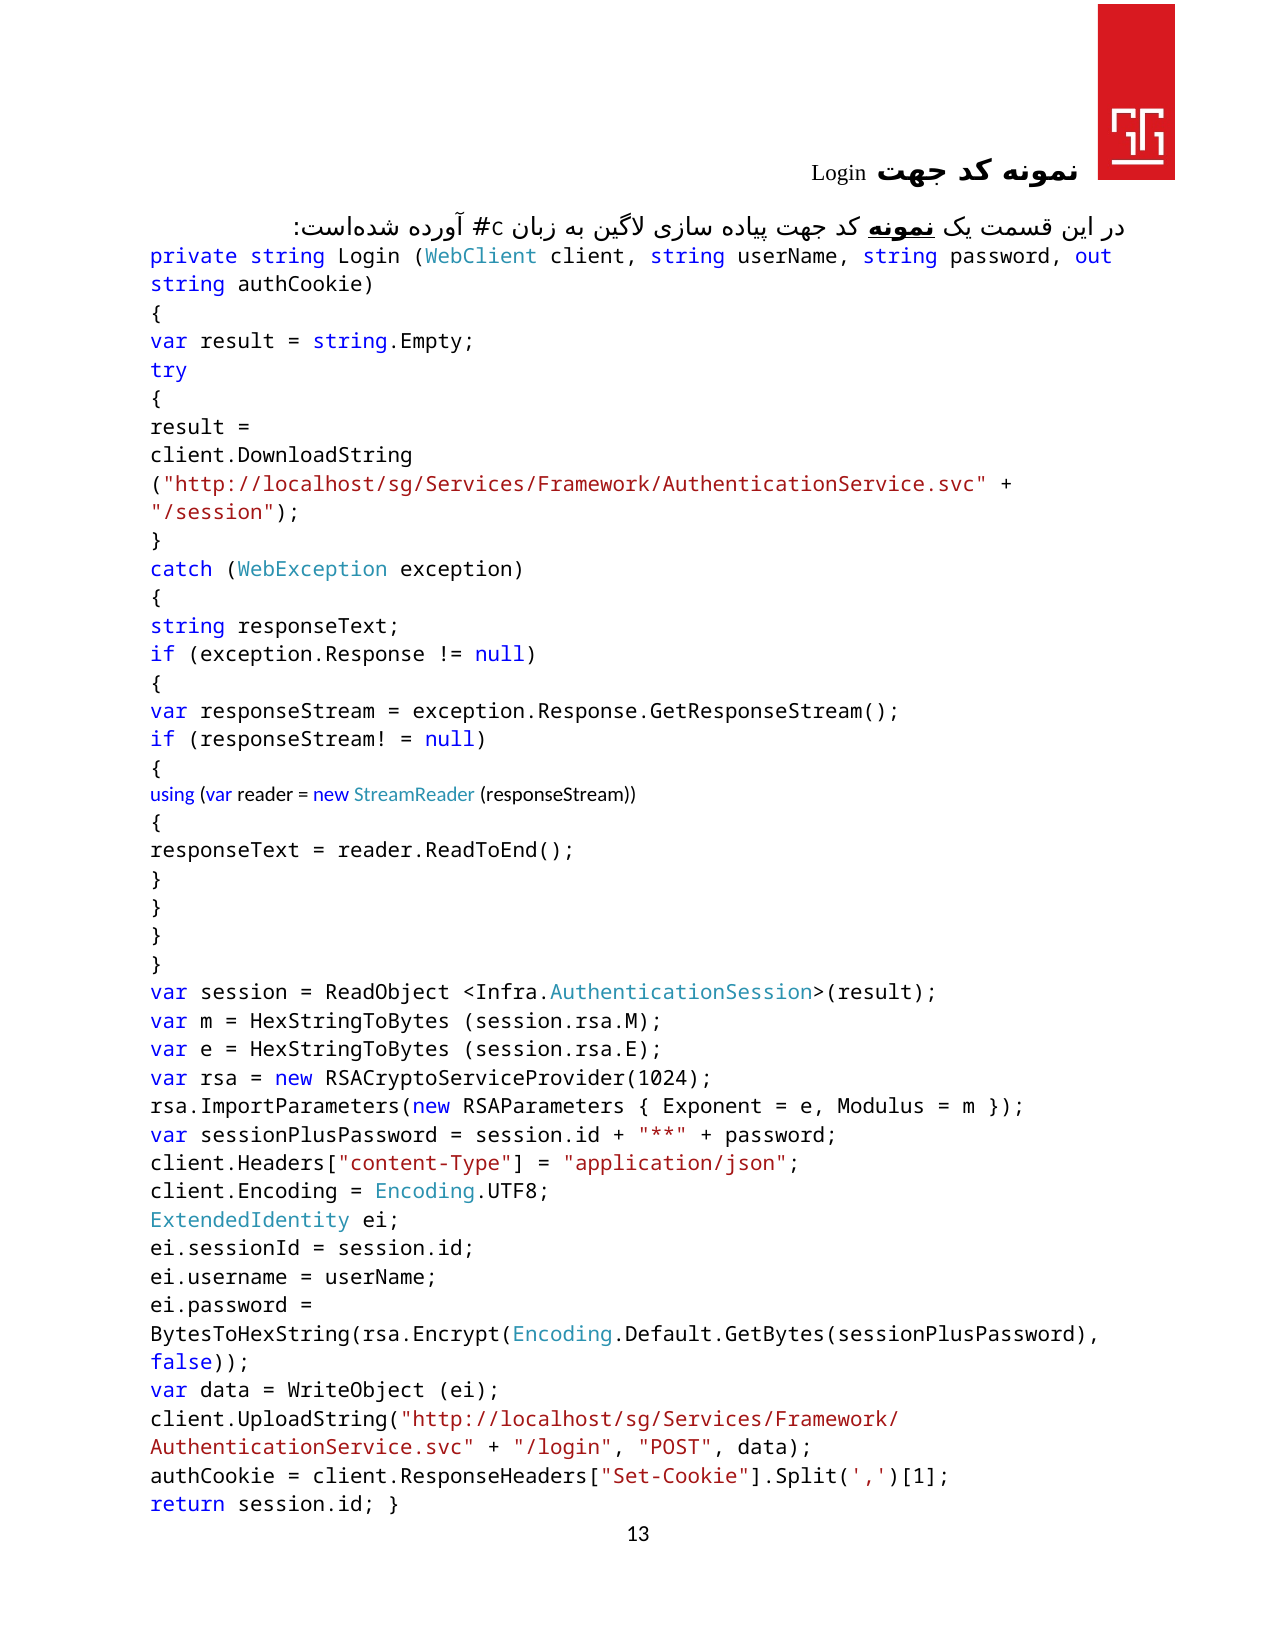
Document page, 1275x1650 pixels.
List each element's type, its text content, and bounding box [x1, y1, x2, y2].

text client.Encoding = Encoding.UTF8; [150, 1177, 1125, 1205]
text { [150, 668, 1125, 696]
text return session.id; } [150, 1489, 1125, 1518]
text { [150, 298, 1125, 326]
text var e = HexStringToBytes (session.rsa.E); [150, 1034, 1125, 1063]
text private string Login (WebClient client, string userName, string password, out string authCookie) [150, 241, 1125, 298]
text } [150, 949, 1125, 977]
text responseText = reader.ReadToEnd(); [150, 835, 1125, 864]
text ei.sessionId = session.id; [150, 1233, 1125, 1262]
text var session = ReadObject <Infra.AuthenticationSession>(result); [150, 977, 1125, 1006]
text } [150, 921, 1125, 949]
subtitle نمونه کد جهت Login [150, 153, 1125, 187]
text ei.username = userName; [150, 1262, 1125, 1290]
text catch (WebException exception) [150, 554, 1125, 582]
text } [150, 864, 1125, 892]
text ExtendedIdentity ei; [150, 1205, 1125, 1233]
text if (exception.Response != null) [150, 639, 1125, 668]
text در این قسمت یک نمونه کد جهت پیاده سازی لاگین به زبان C# آورده شده‌است: [150, 212, 1125, 241]
text } [150, 526, 1125, 554]
text } [150, 892, 1125, 921]
text rsa.ImportParameters(new RSAParameters { Exponent = e, Modulus = m }); [150, 1091, 1125, 1120]
text var result = string.Empty; [150, 326, 1125, 355]
text var rsa = new RSACryptoServiceProvider(1024); [150, 1063, 1125, 1091]
text var responseStream = exception.Response.GetResponseStream(); [150, 696, 1125, 724]
picture [1096, 4, 1175, 177]
text client.Headers["content-Type"] = "application/json"; [150, 1148, 1125, 1177]
text var data = WriteObject (ei); [150, 1376, 1125, 1404]
text { [150, 582, 1125, 611]
text try [150, 355, 1125, 383]
text using (var reader = new StreamReader (responseStream)) [150, 781, 1125, 807]
text ei.password = BytesToHexString(rsa.Encrypt(Encoding.Default.GetBytes(sessionPlusPassword), false)); [150, 1290, 1125, 1376]
text var sessionPlusPassword = session.id + "**" + password; [150, 1120, 1125, 1148]
text if (responseStream! = null) [150, 724, 1125, 753]
text result = client.DownloadString("http://localhost/sg/Services/Framework/AuthenticationService.svc" + "/session"); [150, 412, 1125, 526]
text { [150, 383, 1125, 412]
text string responseText; [150, 611, 1125, 639]
text authCookie = client.ResponseHeaders["Set-Cookie"].Split(',')[1]; [150, 1461, 1125, 1489]
text { [150, 753, 1125, 781]
text client.UploadString("http://localhost/sg/Services/Framework/AuthenticationService.svc" + "/login", "POST", data); [150, 1404, 1125, 1461]
text { [150, 807, 1125, 835]
text var m = HexStringToBytes (session.rsa.M); [150, 1006, 1125, 1034]
